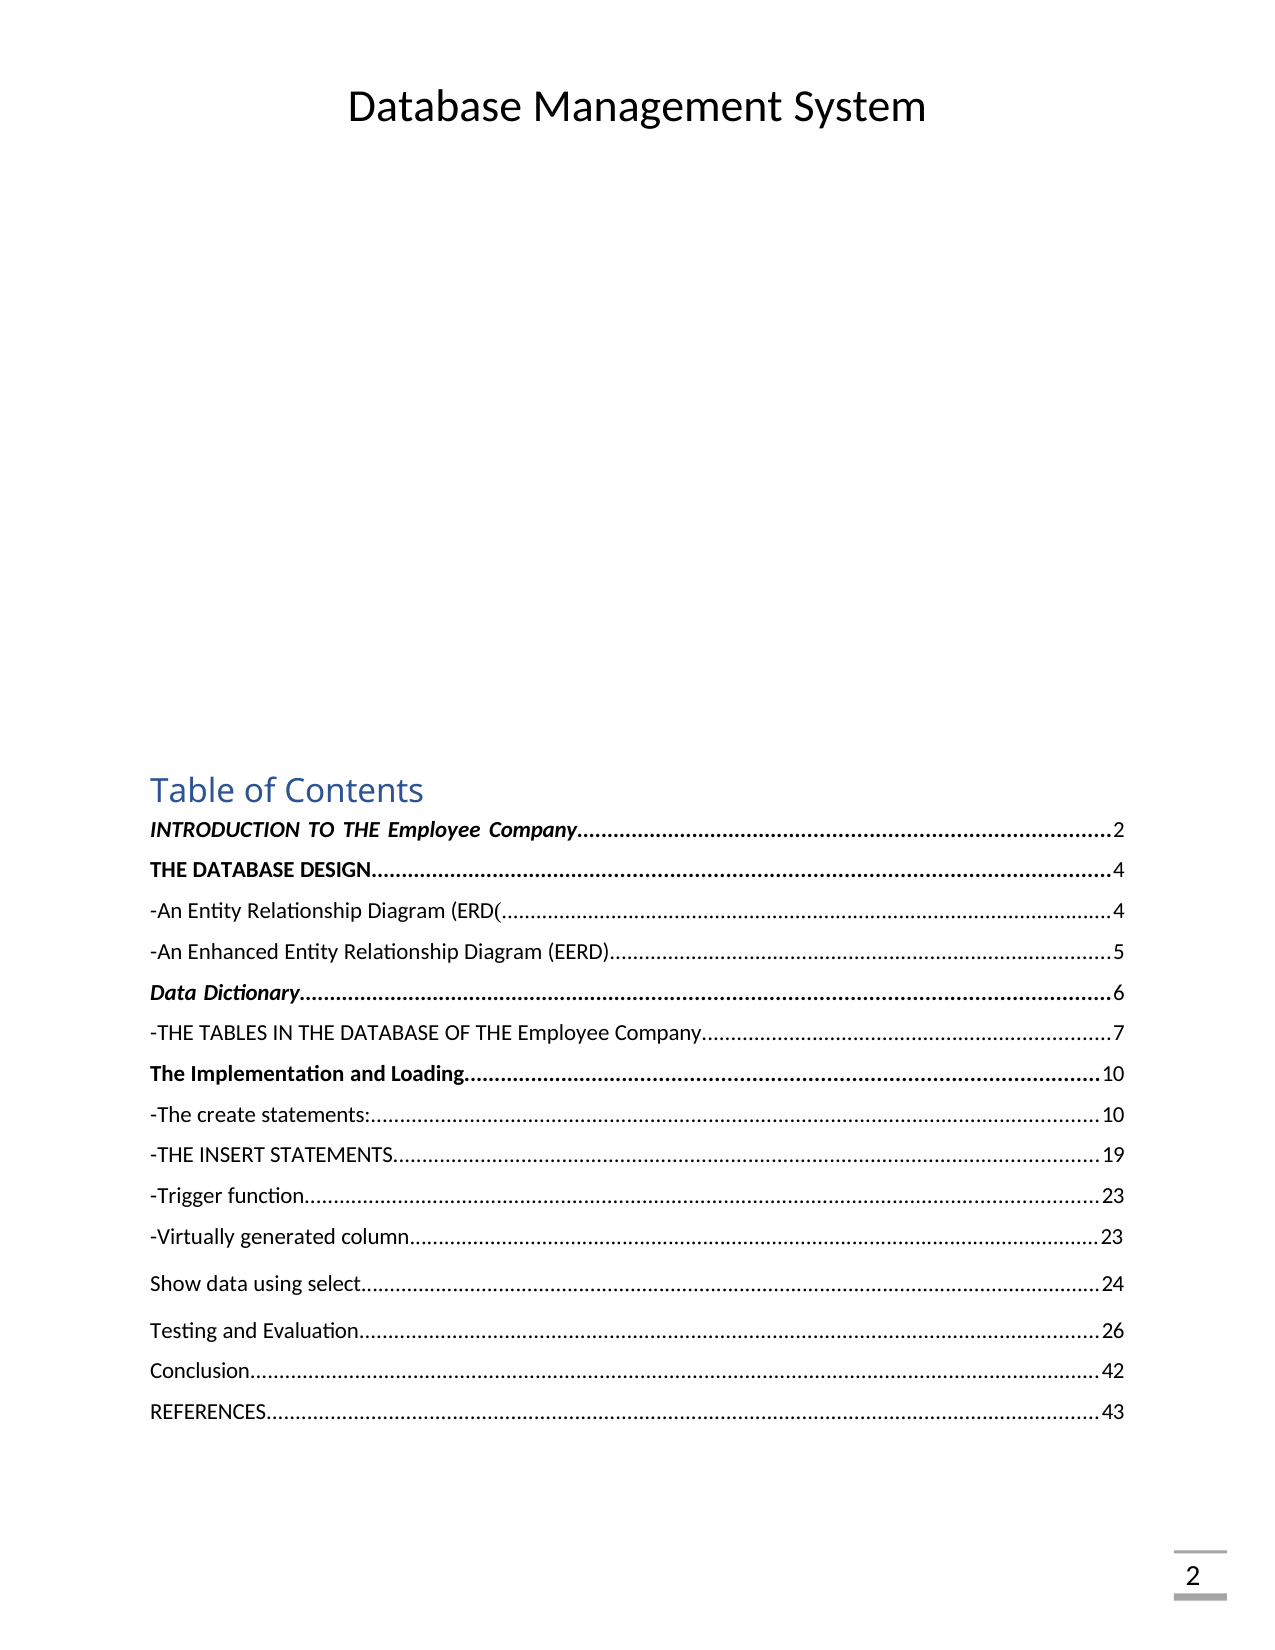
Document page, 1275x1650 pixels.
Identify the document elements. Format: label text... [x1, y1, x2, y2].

subtitle Table of Contents [150, 766, 1237, 812]
